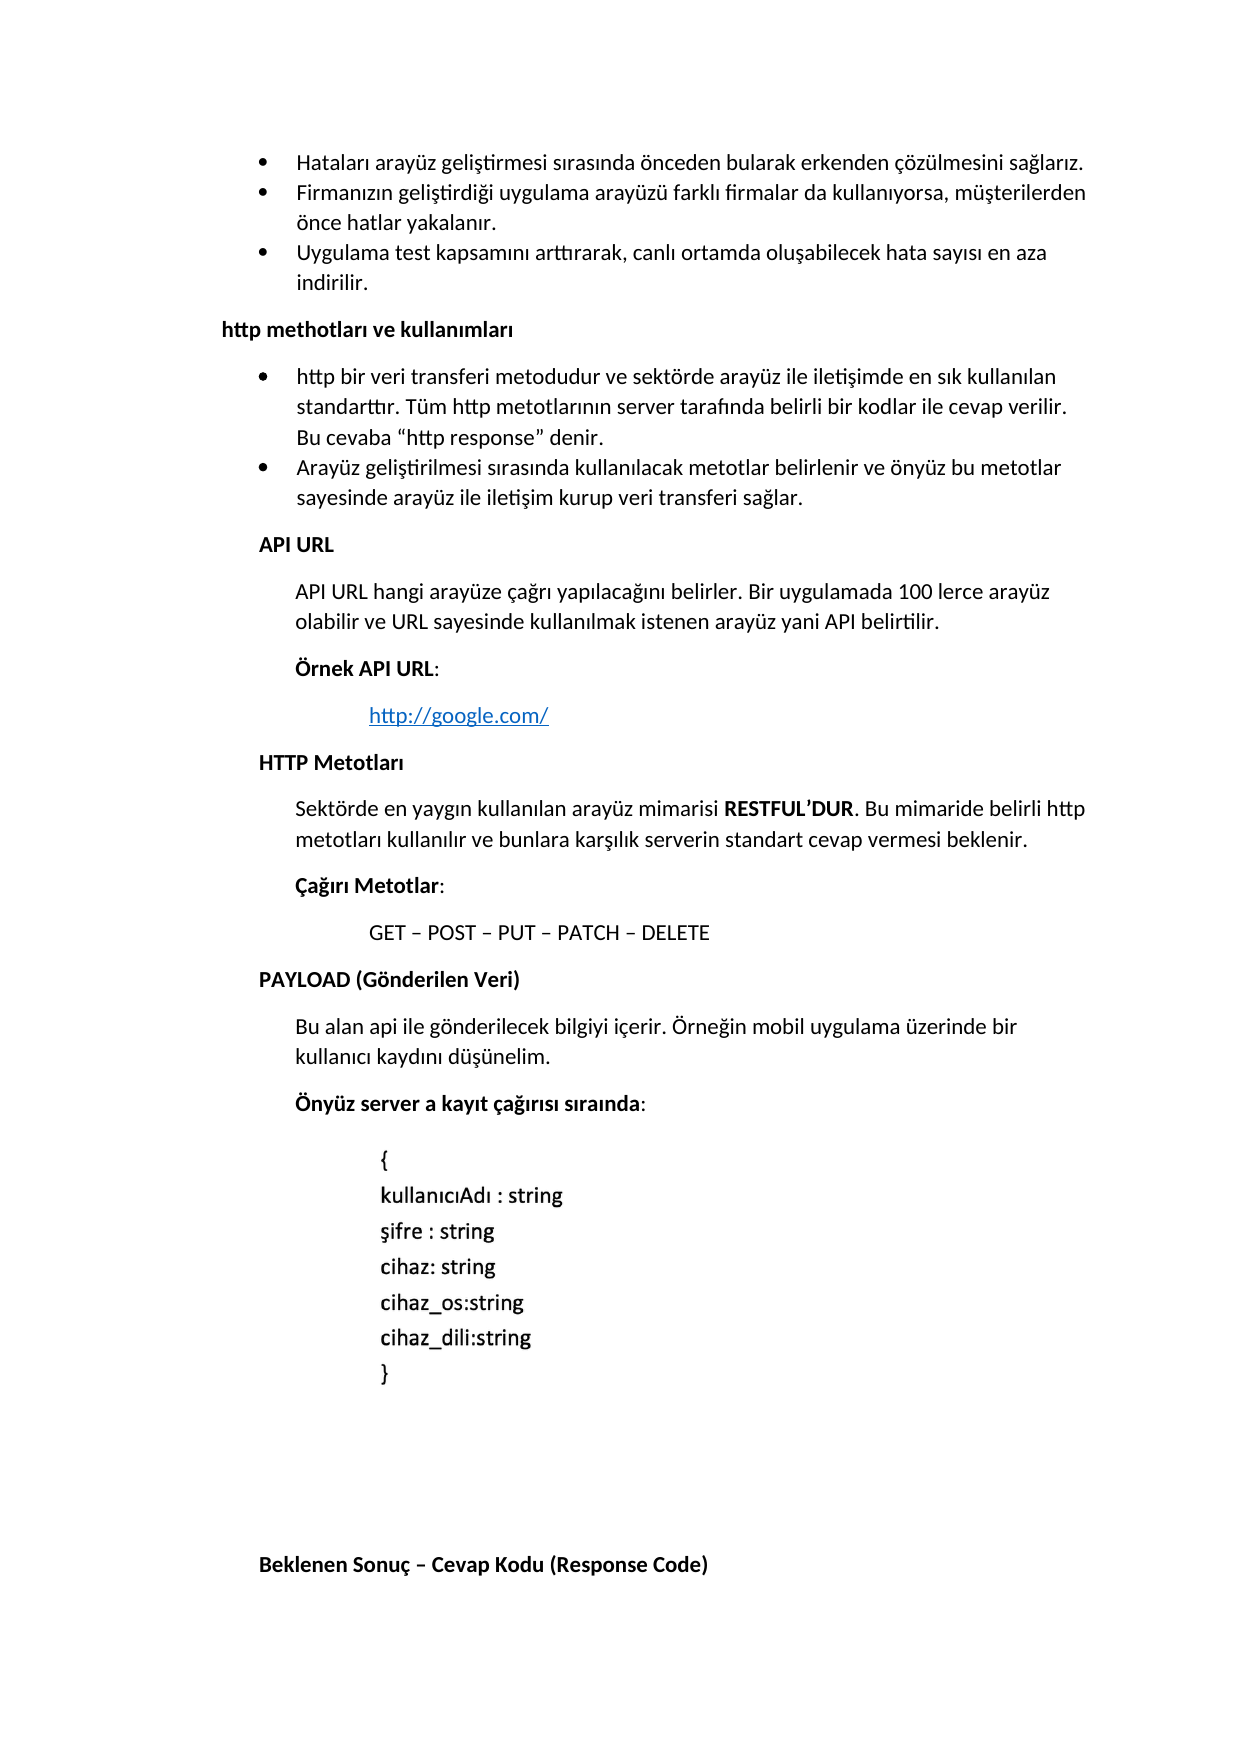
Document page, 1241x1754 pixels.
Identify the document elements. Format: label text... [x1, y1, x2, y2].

list Firmanızın geliştirdiği uygulama arayüzü farklı firmalar da kullanıyorsa, müşterilerden önce hatlar yakalanır. [259, 178, 1093, 236]
text API URL hangi arayüze çağrı yapılacağını belirler. Bir uygulamada 100 lerce arayüz olabilir ve URL sayesinde kullanılmak istenen arayüz yani API belirtilir. [259, 577, 1093, 635]
list Hataları arayüz geliştirmesi sırasında önceden bularak erkenden çözülmesini sağlarız. [259, 148, 1093, 176]
list Arayüz geliştirilmesi sırasında kullanılacak metotlar belirlenir ve önyüz bu metotlar sayesinde arayüz ile iletişim kurup veri transferi sağlar. [259, 453, 1093, 511]
list http bir veri transferi metodudur ve sektörde arayüz ile iletişimde en sık kullanılan standarttır. Tüm http metotlarının server tarafında belirli bir kodlar ile cevap verilir. Bu cevaba “http response” denir. [259, 362, 1093, 451]
list Uygulama test kapsamını arttırarak, canlı ortamda oluşabilecek hata sayısı en aza indirilir. [259, 238, 1093, 296]
text API URL [259, 530, 1093, 558]
text Sektörde en yaygın kullanılan arayüz mimarisi RESTFUL’DUR. Bu mimaride belirli http metotları kullanılır ve bunlara karşılık serverin standart cevap vermesi beklenir. [259, 794, 1093, 853]
text Önyüz server a kayıt çağırısı sıraında: [295, 1089, 1093, 1117]
text Örnek API URL: [259, 654, 1093, 682]
text Beklenen Sonuç – Cevap Kodu (Response Code) [259, 1550, 1093, 1578]
text HTTP Metotları [259, 748, 1093, 776]
text http methotları ve kullanımları [221, 315, 1093, 343]
text Bu alan api ile gönderilecek bilgiyi içerir. Örneğin mobil uygulama üzerinde bir kullanıcı kaydını düşünelim. [259, 1012, 1093, 1070]
text http://google.com/ [259, 701, 1093, 729]
text PAYLOAD (Gönderilen Veri) [259, 965, 1093, 993]
picture [368, 1136, 595, 1391]
text GET – POST – PUT – PATCH – DELETE [259, 918, 1093, 946]
text Çağırı Metotlar: [259, 872, 1093, 899]
